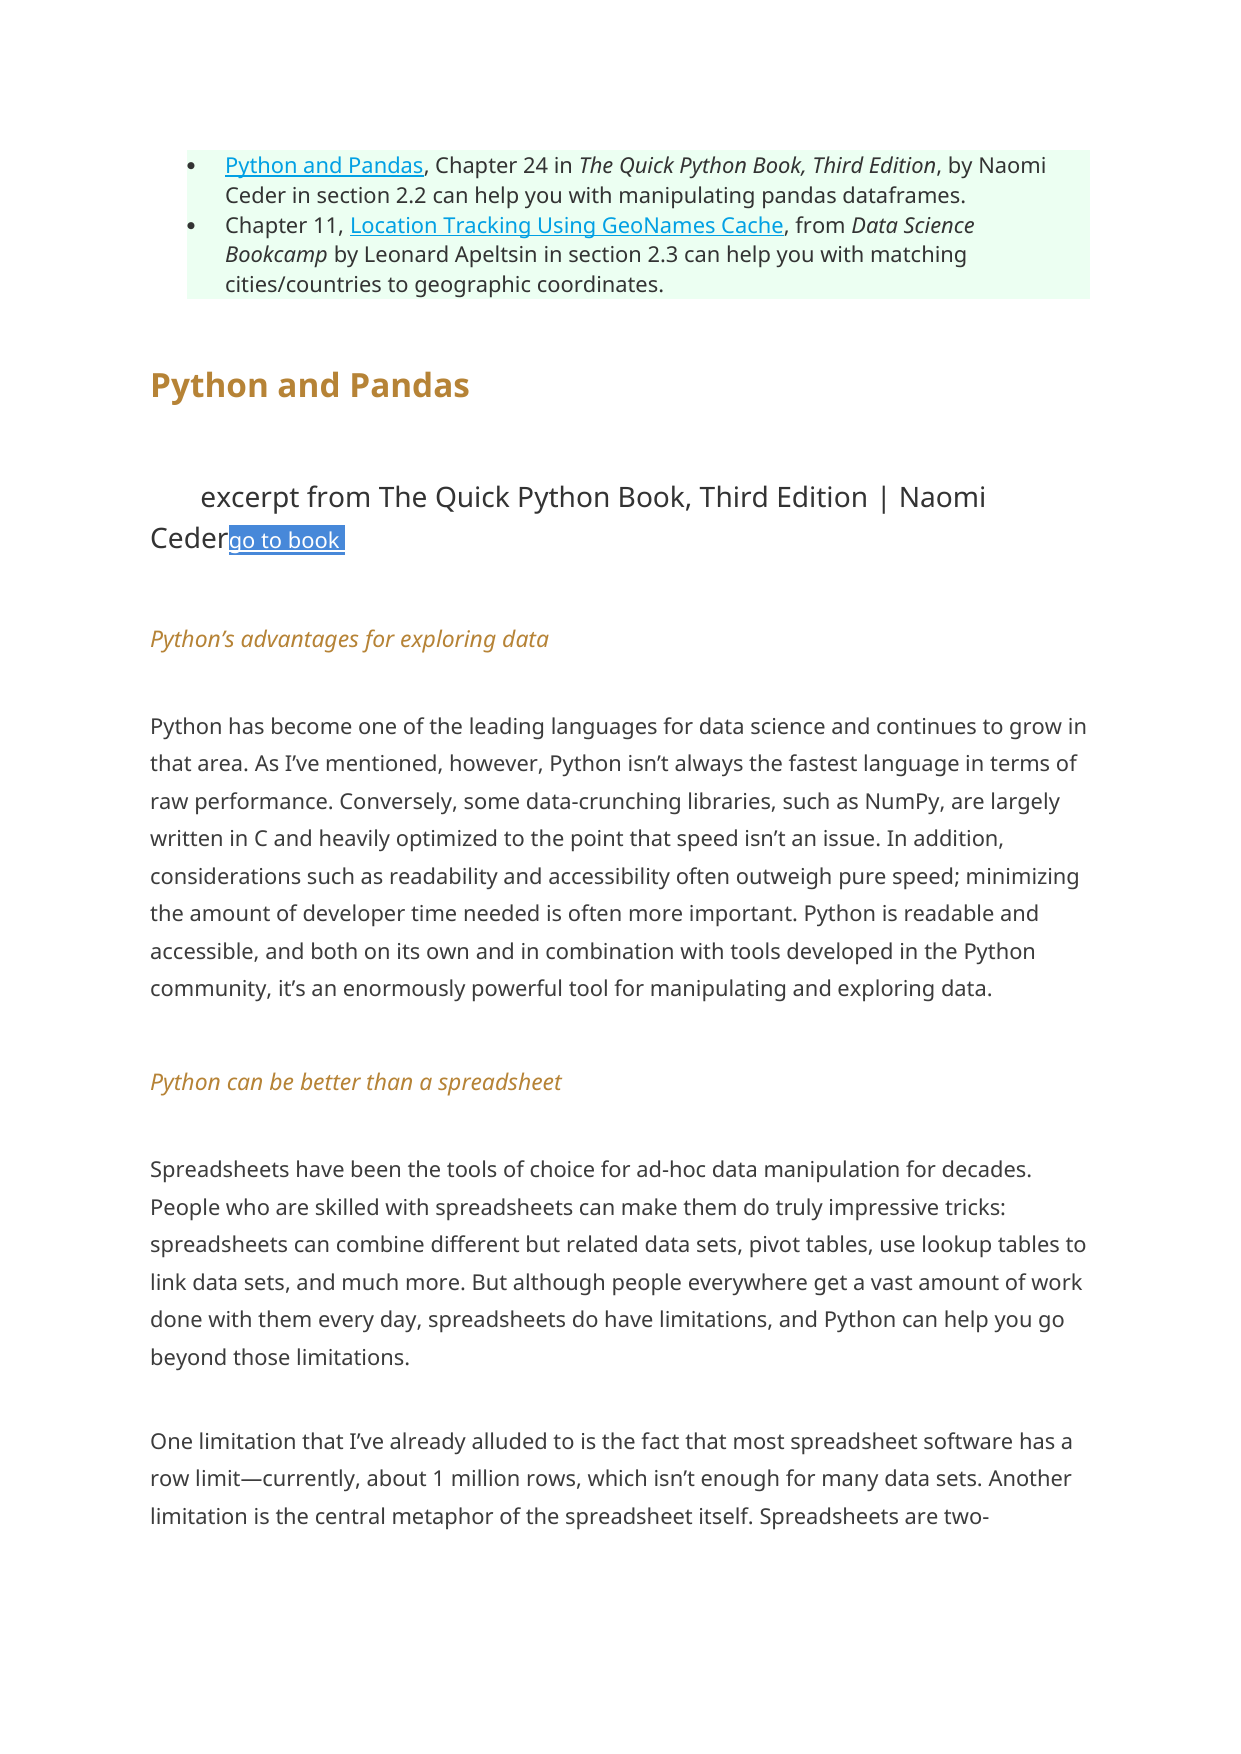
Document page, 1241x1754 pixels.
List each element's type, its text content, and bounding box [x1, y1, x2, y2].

subtitle Python’s advantages for exploring data [150, 622, 1090, 654]
subtitle Python can be better than a spreadsheet [150, 1066, 1090, 1097]
text Python has become one of the leading languages for data science and continues to grow in that area. As I’ve mentioned, however, Python isn’t always the fastest language in terms of raw performance. Conversely, some data-crunching libraries, such as NumPy, are largely written in C and heavily optimized to the point that speed isn’t an issue. In addition, considerations such as readability and accessibility often outweigh pure speed; minimizing the amount of developer time needed is often more important. Python is readable and accessible, and both on its own and in combination with tools developed in the Python community, it’s an enormously powerful tool for manipulating and exploring data. [150, 703, 1090, 1003]
subtitle Python and Pandas [150, 361, 1090, 407]
text excerpt from The Quick Python Book, Third Edition | Naomi Cedergo to book [150, 457, 1090, 557]
list Python and Pandas, Chapter 24 in The Quick Python Book, Third Edition, by Naomi Ceder in section 2.2 can help you with manipulating pandas dataframes. [187, 150, 1090, 209]
list Chapter 11, Location Tracking Using GeoNames Cache, from Data Science Bookcamp by Leonard Apeltsin in section 2.3 can help you with matching cities/countries to geographic coordinates. [187, 209, 1090, 299]
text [150, 1418, 1090, 1531]
text Spreadsheets have been the tools of choice for ad-hoc data manipulation for decades. People who are skilled with spreadsheets can make them do truly impressive tricks: spreadsheets can combine different but related data sets, pivot tables, use lookup tables to link data sets, and much more. But although people everywhere get a vast amount of work done with them every day, spreadsheets do have limitations, and Python can help you go beyond those limitations. [150, 1146, 1090, 1371]
